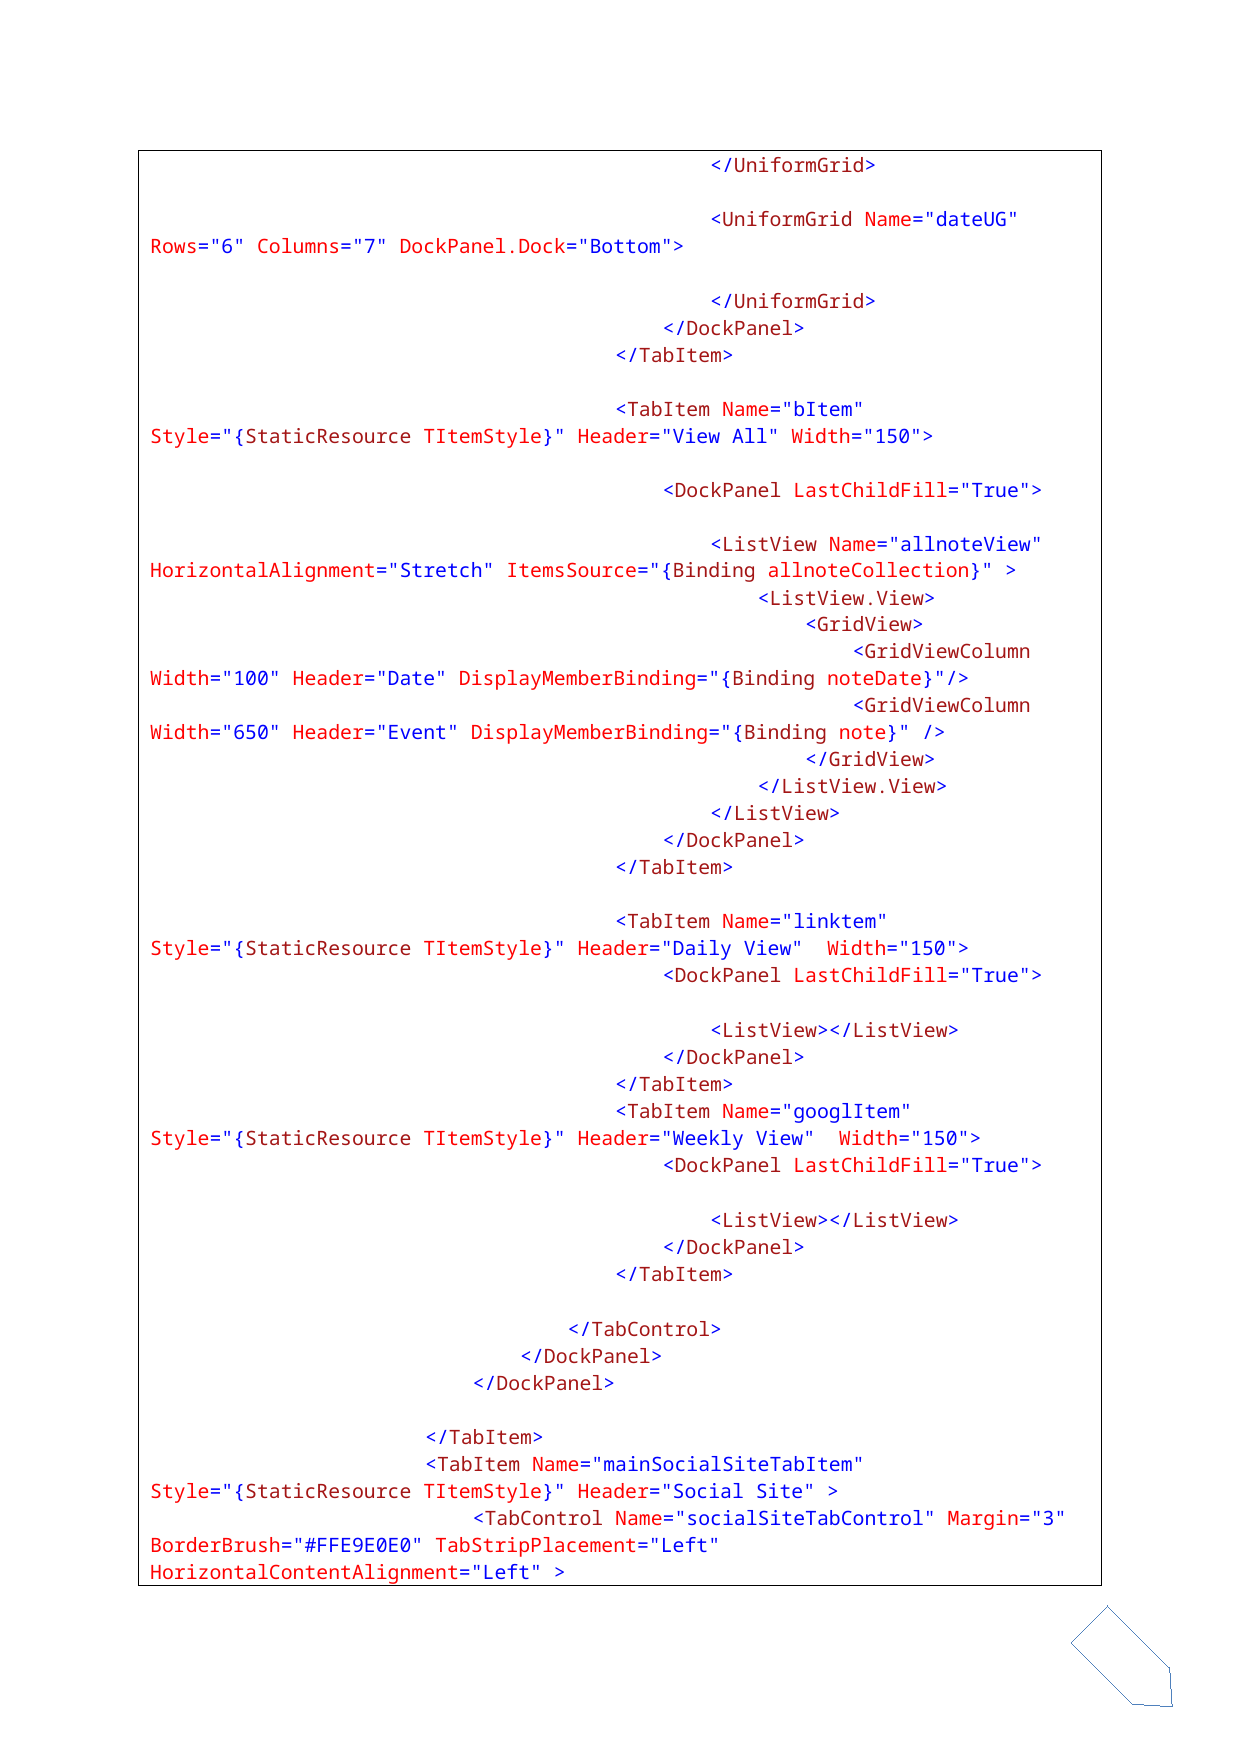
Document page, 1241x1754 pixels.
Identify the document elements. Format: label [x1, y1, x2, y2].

table_cell [139, 151, 1101, 1585]
